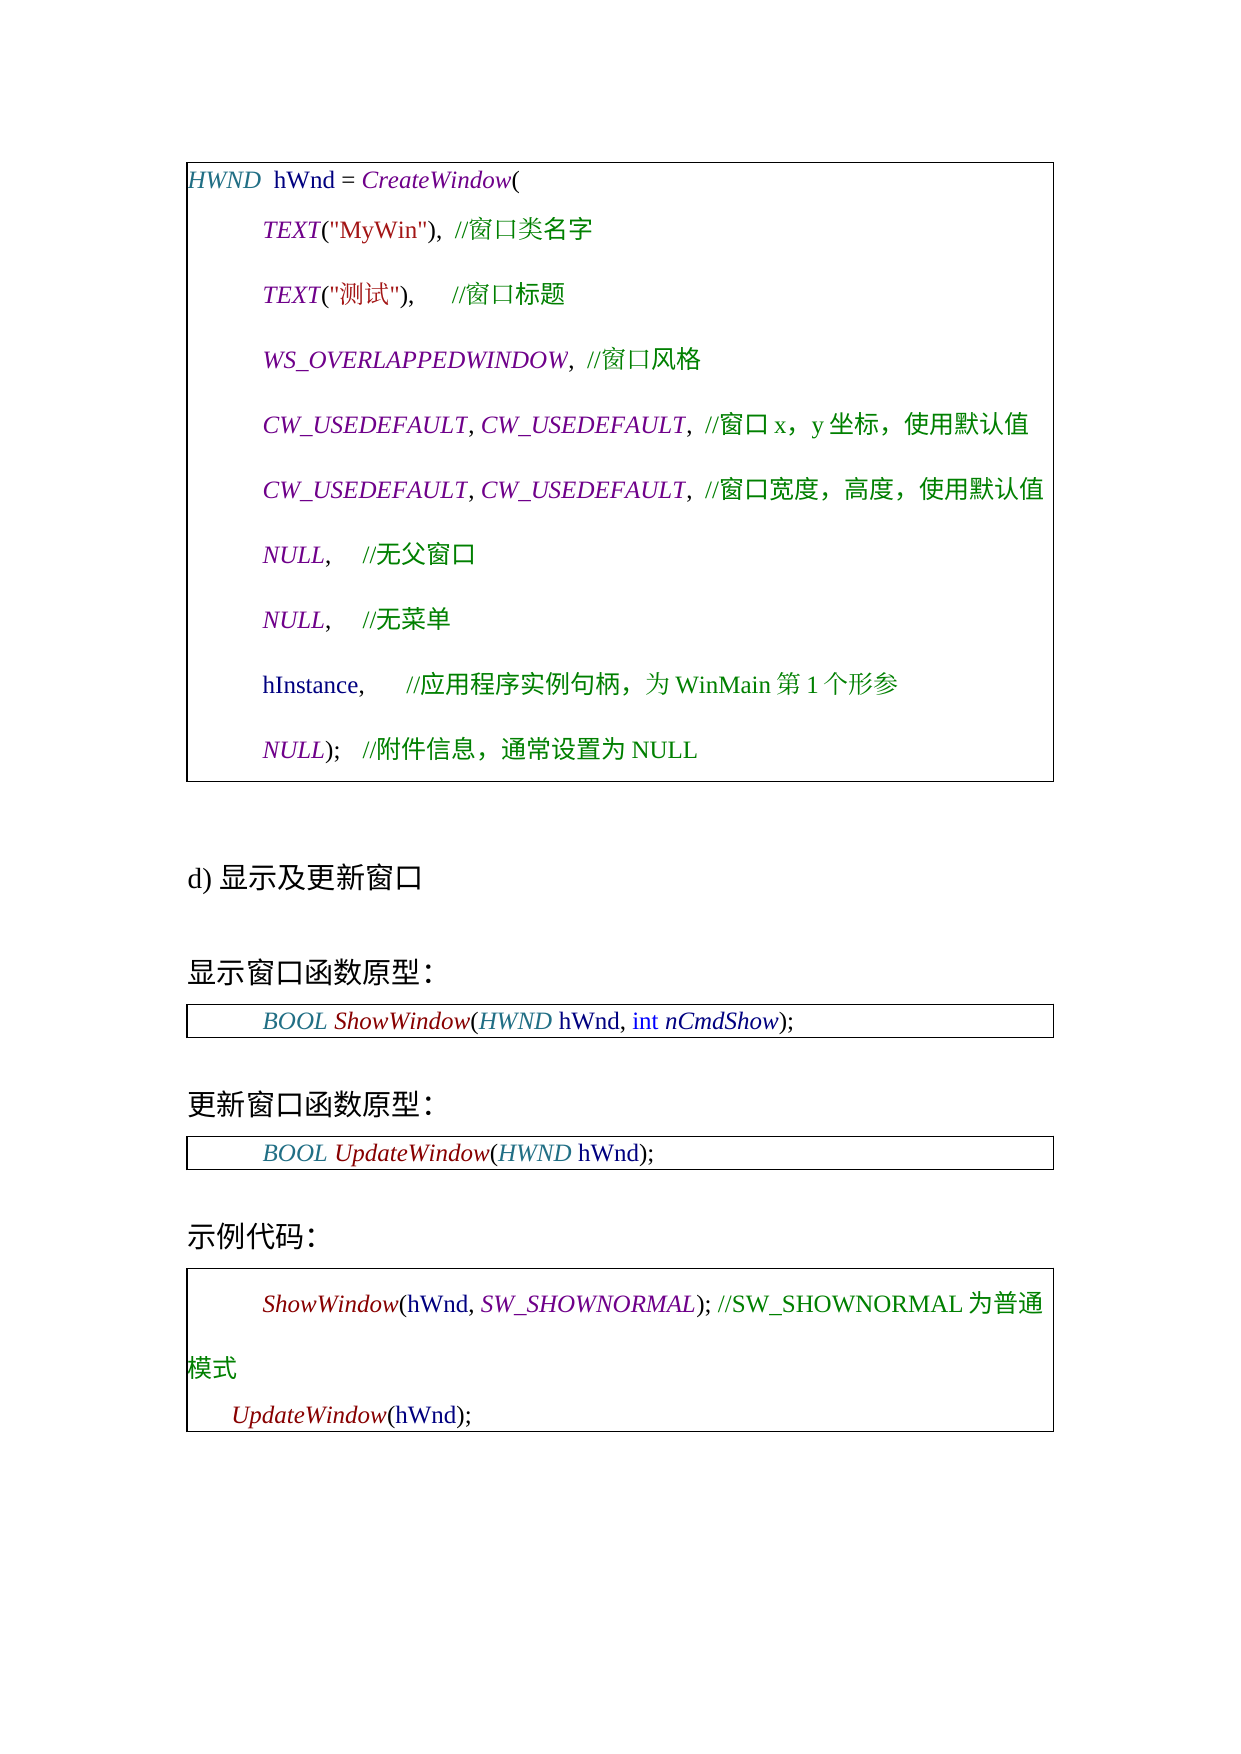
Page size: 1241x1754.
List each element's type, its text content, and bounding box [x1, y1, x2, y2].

text CW_USEDEFAULT, CW_USEDEFAULT, //窗口宽度，高度，使用默认值 [188, 456, 1053, 521]
text ShowWindow(hWnd, SW_SHOWNORMAL); //SW_SHOWNORMAL为普通模式 [188, 1269, 1053, 1398]
text UpdateWindow(hWnd); [188, 1398, 1053, 1431]
text 显示窗口函数原型： [187, 938, 1053, 1003]
text HWND hWnd = CreateWindow( [188, 163, 1053, 196]
text WS_OVERLAPPEDWINDOW, //窗口风格 [188, 326, 1053, 391]
text TEXT("MyWin"), //窗口类名字 [188, 196, 1053, 261]
text CW_USEDEFAULT, CW_USEDEFAULT, //窗口x，y坐标，使用默认值 [188, 391, 1053, 456]
text NULL, //无父窗口 [188, 521, 1053, 586]
text NULL, //无菜单 [188, 586, 1053, 651]
list 显示及更新窗口 [187, 843, 1053, 908]
text BOOL ShowWindow(HWND hWnd, int nCmdShow); [188, 1005, 1053, 1037]
text 示例代码： [187, 1203, 1053, 1268]
text TEXT("测试"), //窗口标题 [188, 261, 1053, 326]
text BOOL UpdateWindow(HWND hWnd); [188, 1137, 1053, 1169]
text hInstance, //应用程序实例句柄，为WinMain第1个形参 [188, 651, 1053, 714]
text 更新窗口函数原型： [187, 1071, 1053, 1136]
text NULL); //附件信息，通常设置为NULL [188, 714, 1053, 781]
